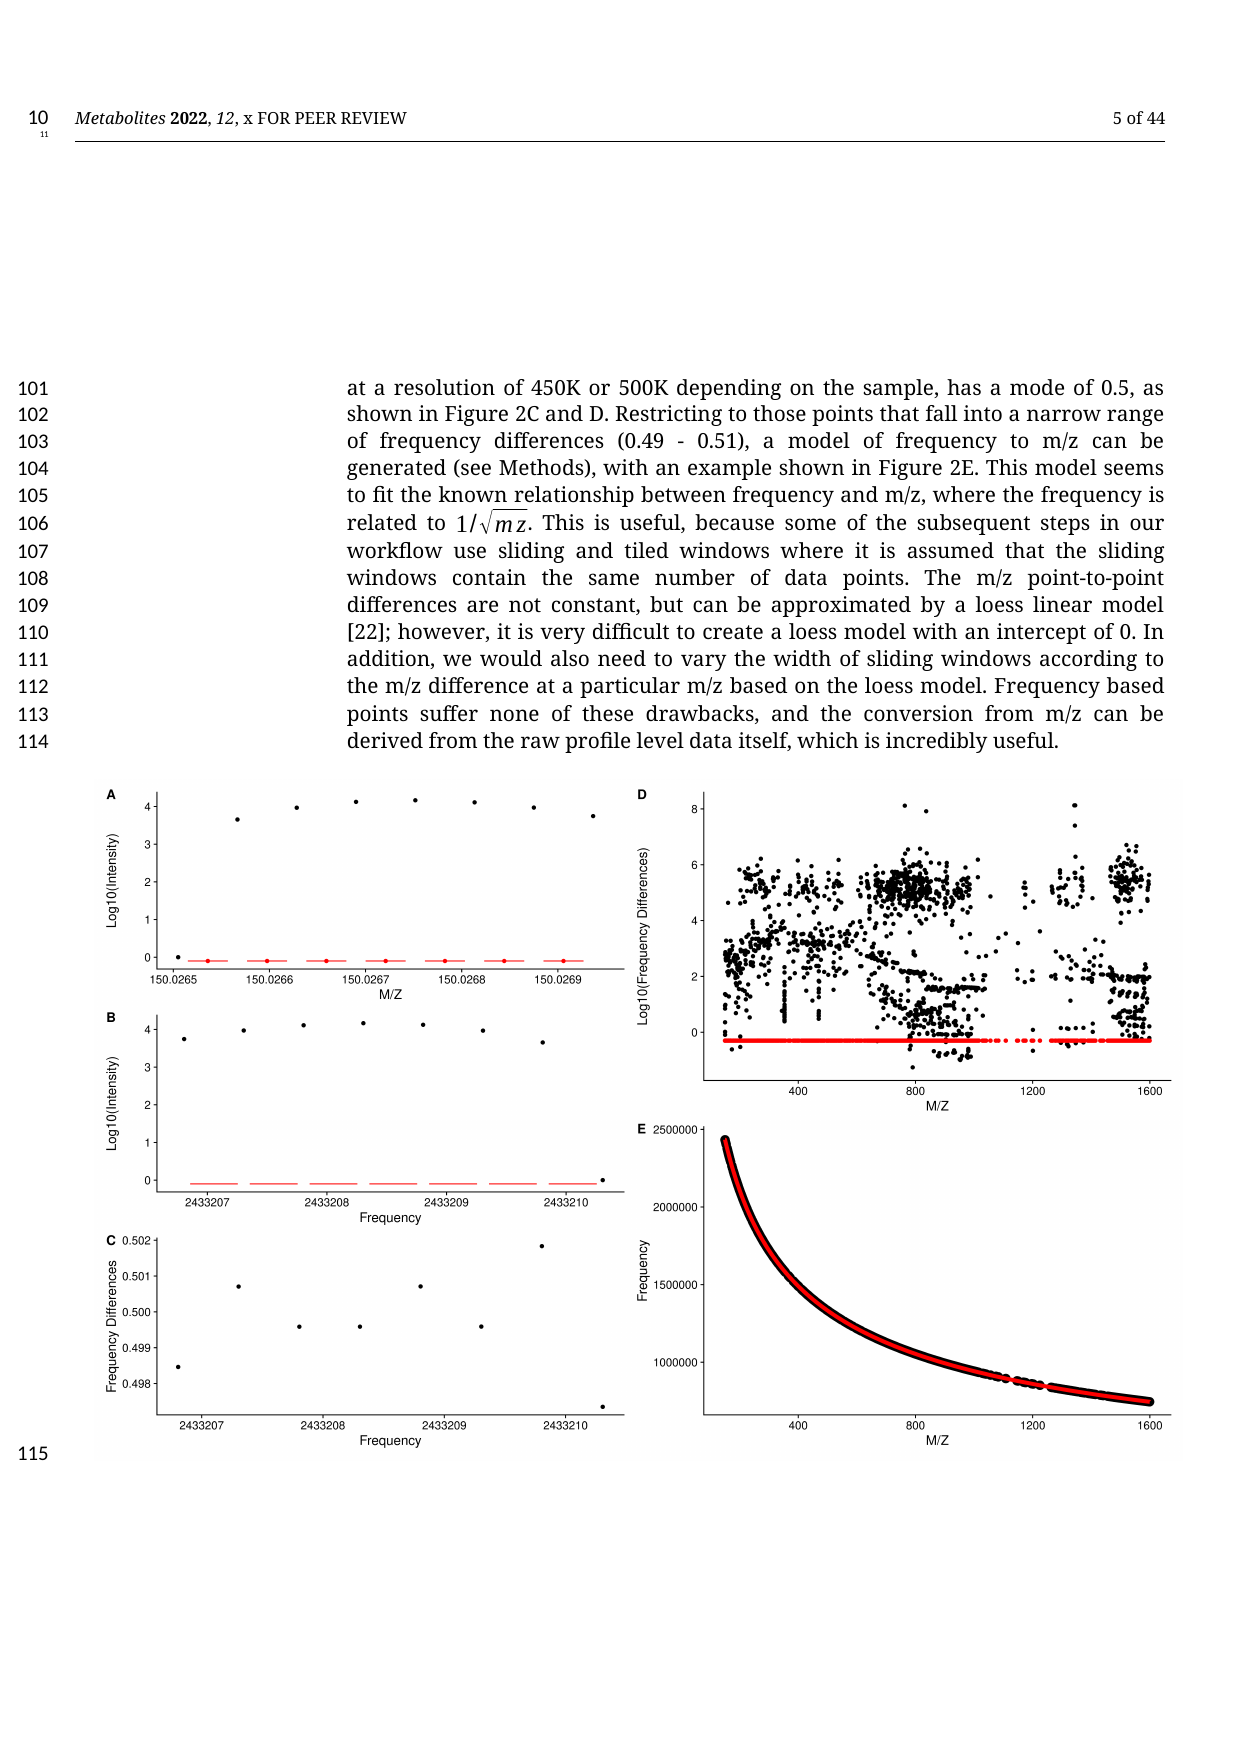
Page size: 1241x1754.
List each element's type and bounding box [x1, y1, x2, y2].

picture [93, 779, 1184, 1461]
text [347, 374, 1165, 754]
